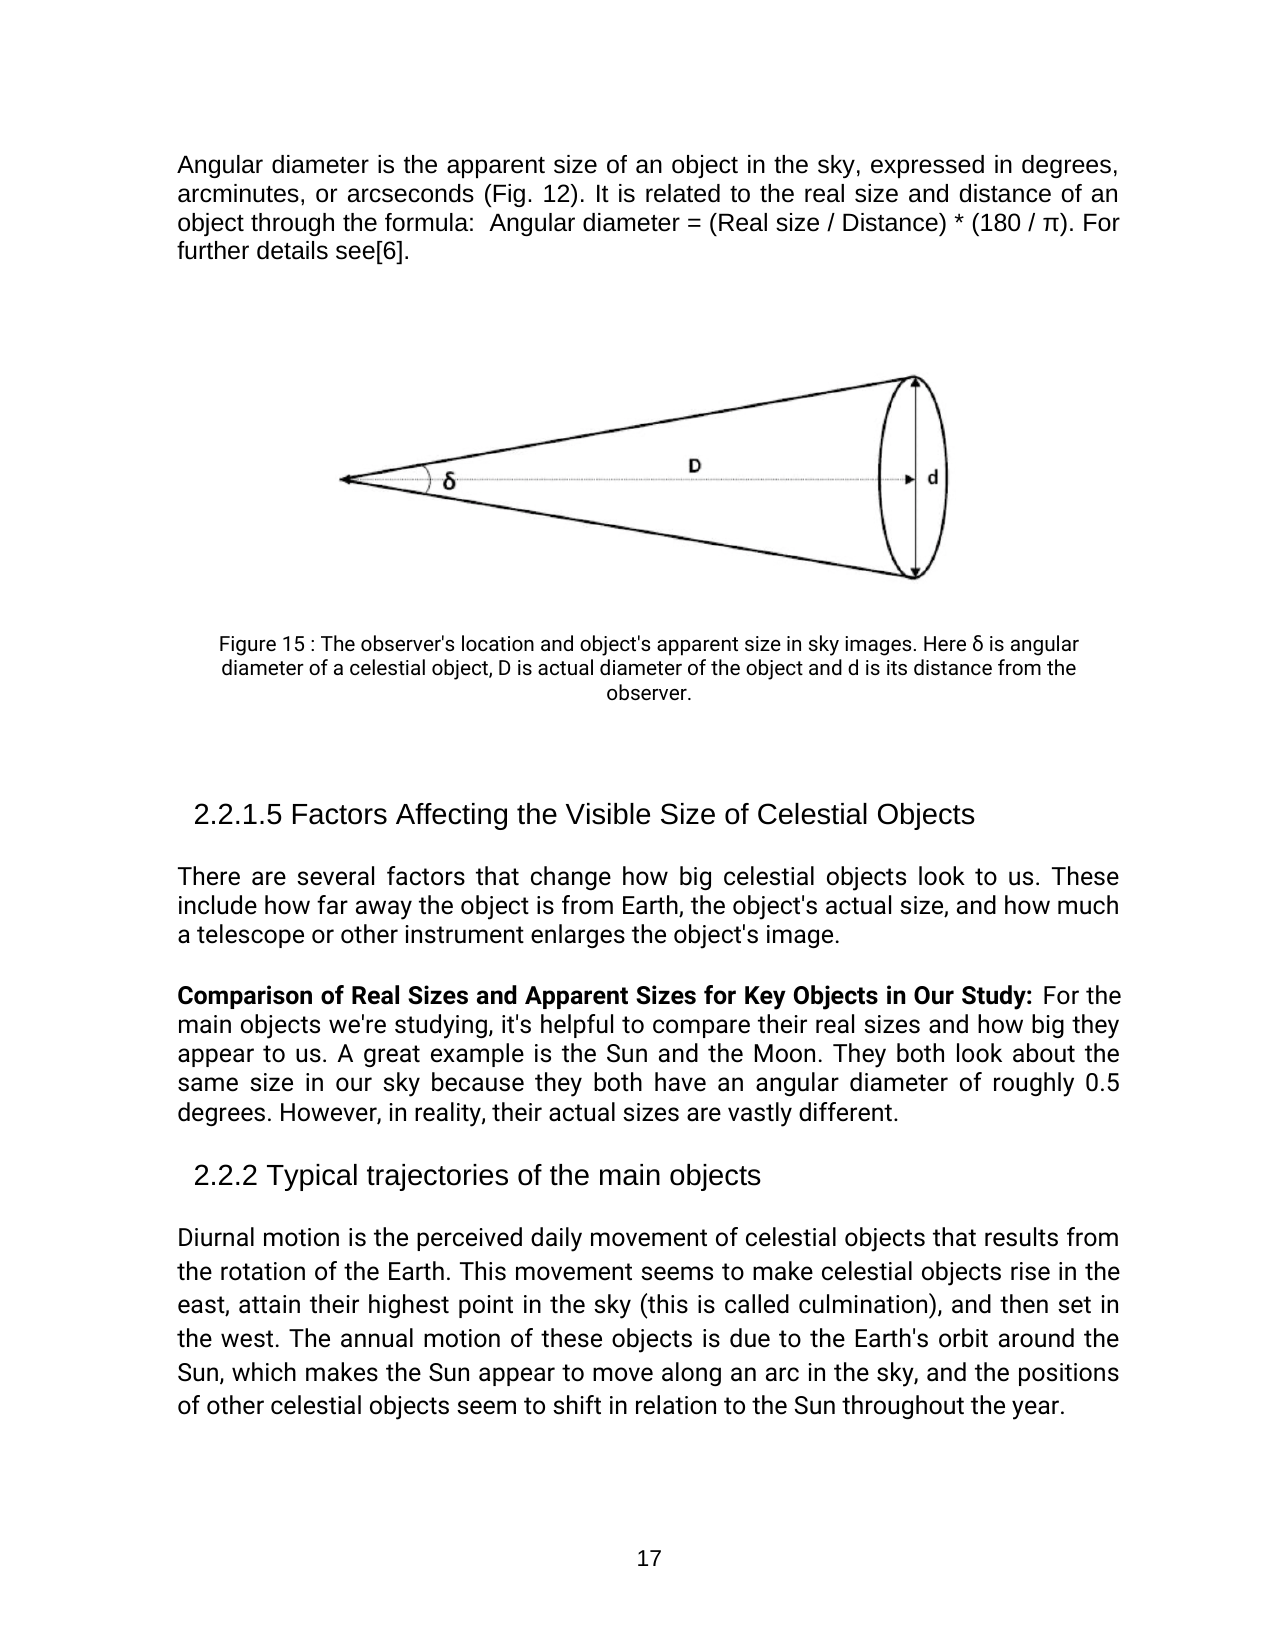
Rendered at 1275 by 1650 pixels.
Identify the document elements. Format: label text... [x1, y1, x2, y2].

text Comparison of Real Sizes and Apparent Sizes for Key Objects in Our Study: For the main objects we're studying, it's helpful to compare their real sizes and how big they appear to us. A great example is the Sun and the Moon. They both look about the same size in our sky because they both have an angular diameter of roughly 0.5 degrees. However, in reality, their actual sizes are vastly different. [177, 981, 1121, 1127]
text Angular diameter is the apparent size of an object in the sky, expressed in degrees, arcminutes, or arcseconds (Fig. 12). It is related to the real size and distance of an object through the formula: Angular diameter = (Real size / Distance) * (180 / π). For further details see[6]. [177, 150, 1121, 265]
text 2.2.1.5 Factors Affecting the Visible Size of Celestial Objects [177, 797, 1121, 831]
text Diurnal motion is the perceived daily movement of celestial objects that results from the rotation of the Earth. This movement seems to make celestial objects rise in the east, attain their highest point in the sky (this is called culmination), and then set in the west. The annual motion of these objects is due to the Earth's orbit around the Sun, which makes the Sun appear to move along an arc in the sky, and the positions of other celestial objects seem to shift in relation to the Sun throughout the year. [177, 1223, 1121, 1421]
text There are several factors that change how big celestial objects look to us. These include how far away the object is from Earth, the object's actual size, and how much a telescope or other instrument enlarges the object's image. [177, 862, 1121, 949]
picture [318, 356, 980, 601]
text Figure 15 : The observer's location and object's apparent size in sky images. Here δ is angular diameter of a celestial object, D is actual diameter of the object and d is its distance from the observer. [177, 632, 1121, 705]
subtitle 2.2.2 Typical trajectories of the main objects [177, 1158, 1121, 1192]
